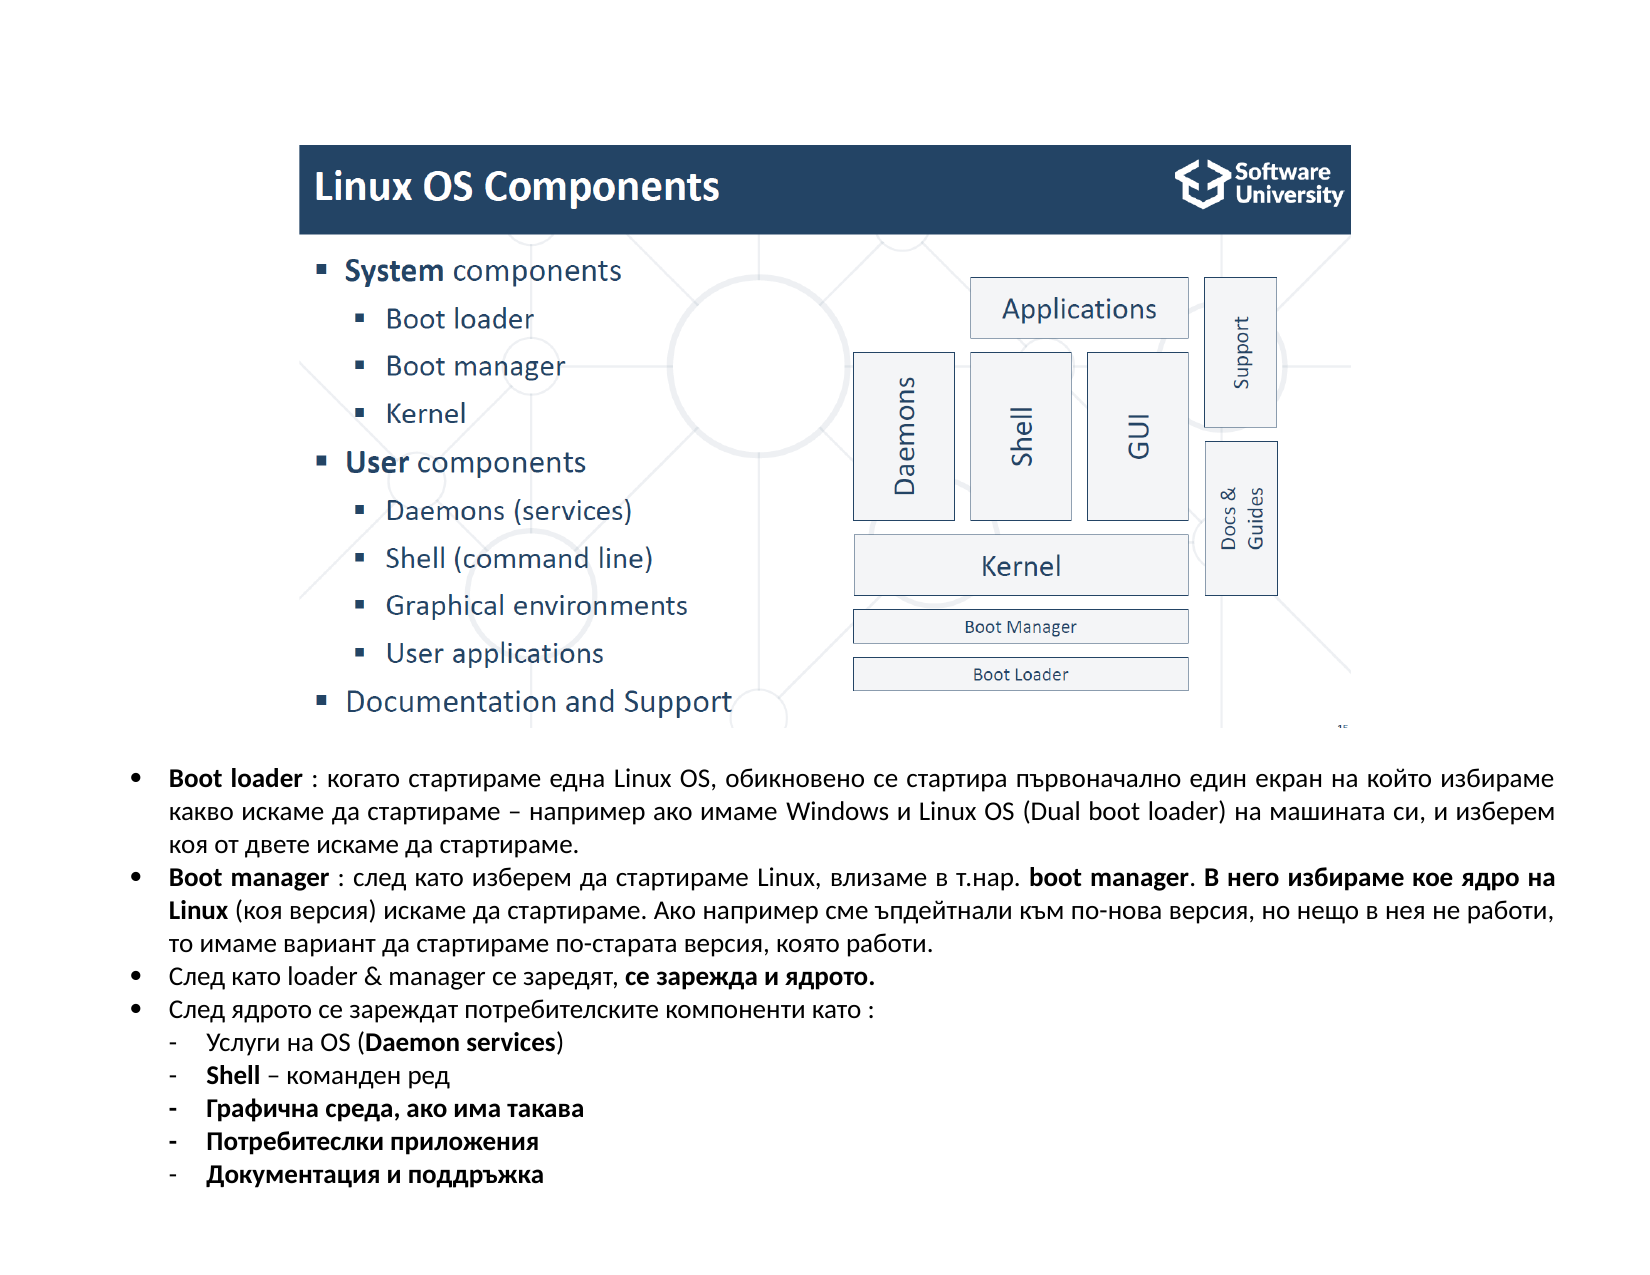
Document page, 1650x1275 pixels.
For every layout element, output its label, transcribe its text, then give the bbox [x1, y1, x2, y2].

list Потребитеслки приложения [169, 1124, 1556, 1157]
list След като loader & manager се заредят, се зарежда и ядрото. [131, 959, 1556, 992]
list Документация и поддръжка [169, 1157, 1556, 1190]
list След ядрото се зареждат потребителските компоненти като : [131, 992, 1556, 1025]
list Графична среда, ако има такава [169, 1091, 1556, 1124]
picture [299, 145, 1351, 728]
list Boot manager : след като изберем да стартираме Linux, влизаме в т.нар. boot manager. В него избираме кое ядро на Linux (коя версия) искаме да стартираме. Ако например сме ъпдейтнали към по-нова версия, но нещо в нея не работи, то имаме вариант да стартираме по-старата версия, която работи. [131, 860, 1556, 959]
list Услуги на OS (Daemon services) [169, 1025, 1556, 1058]
list Boot loader : когато стартираме една Linux OS, обикновено се стартира първоначално един екран на който избираме какво искаме да стартираме – например ако имаме Windows и Linux OS (Dual boot loader) на машината си, и изберем коя от двете искаме да стартираме. [131, 761, 1556, 860]
list Shell – команден ред [169, 1058, 1556, 1091]
